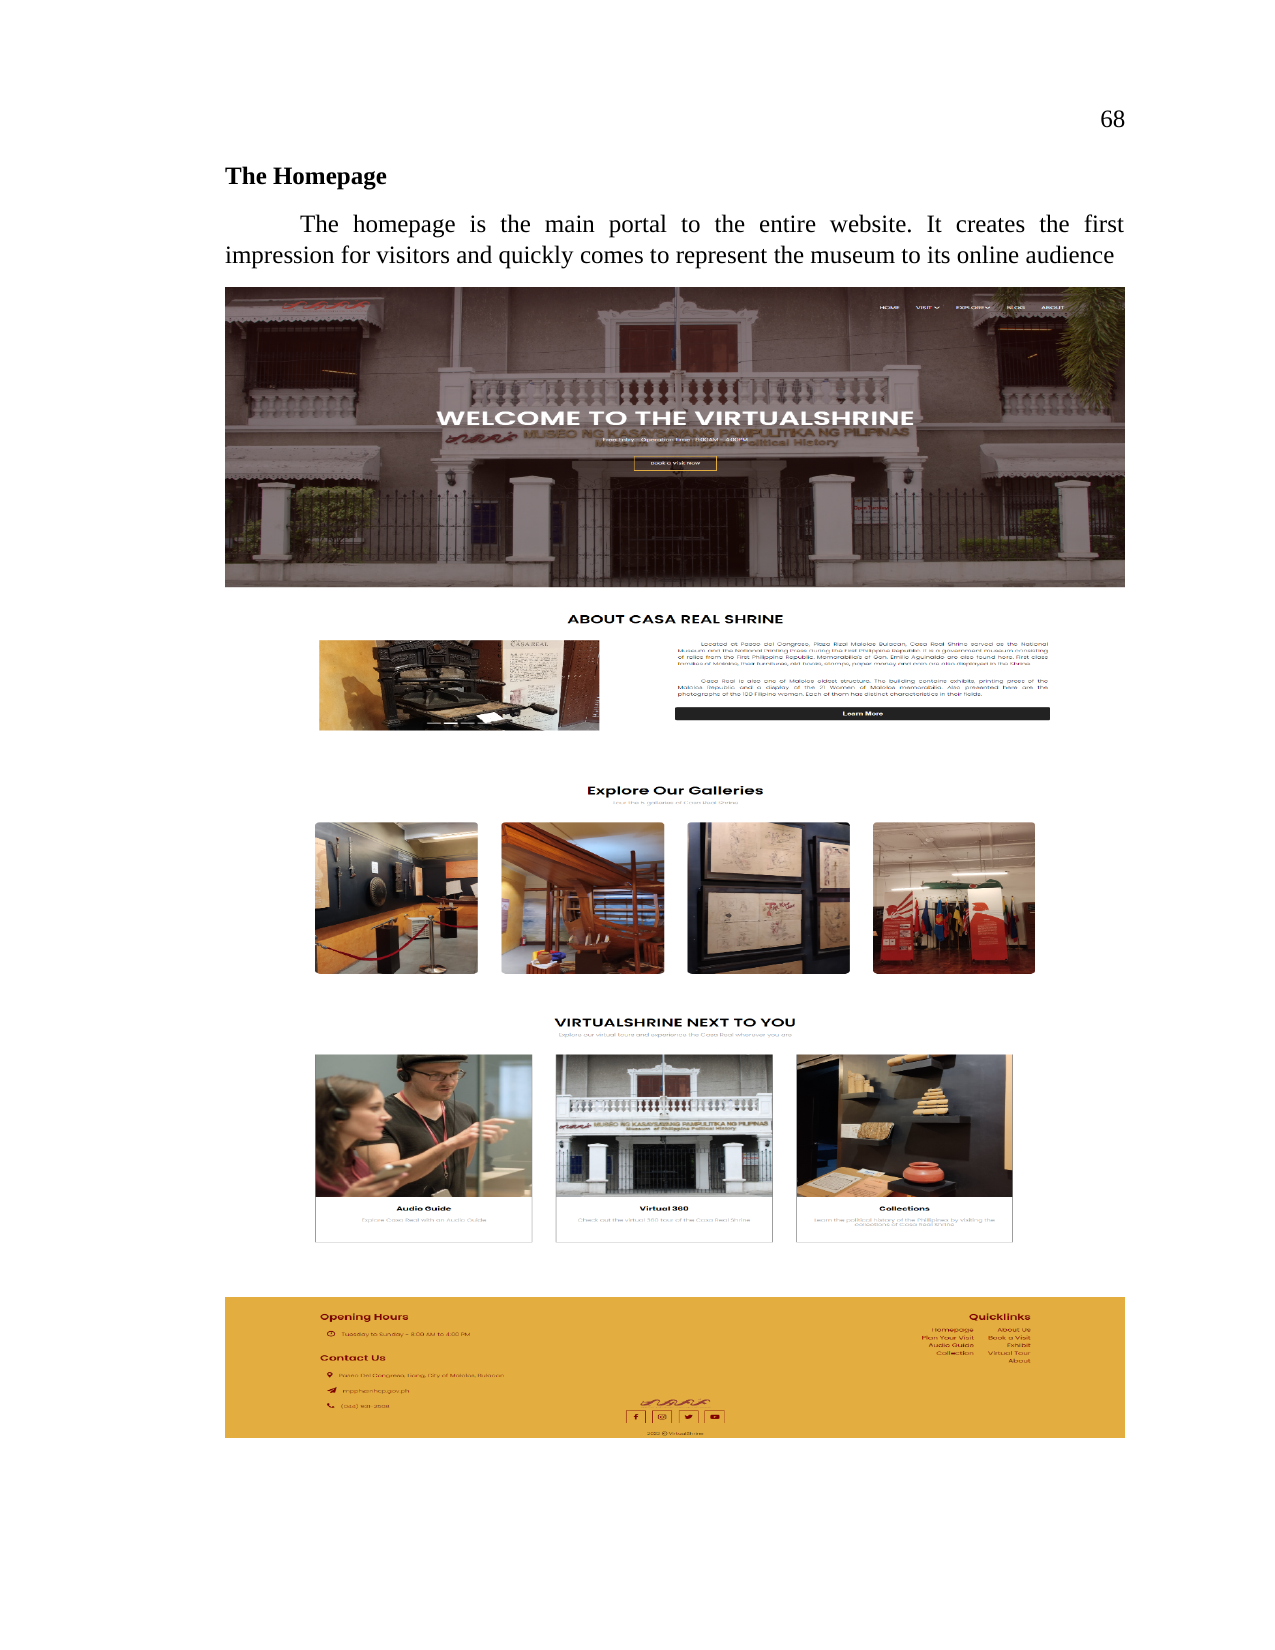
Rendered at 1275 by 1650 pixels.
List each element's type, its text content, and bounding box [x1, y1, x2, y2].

text The homepage is the main portal to the entire website. It creates the first impression for visitors and quickly comes to represent the museum to its online audience [225, 209, 1125, 269]
picture [225, 287, 1125, 1438]
text The Homepage [225, 161, 1125, 190]
